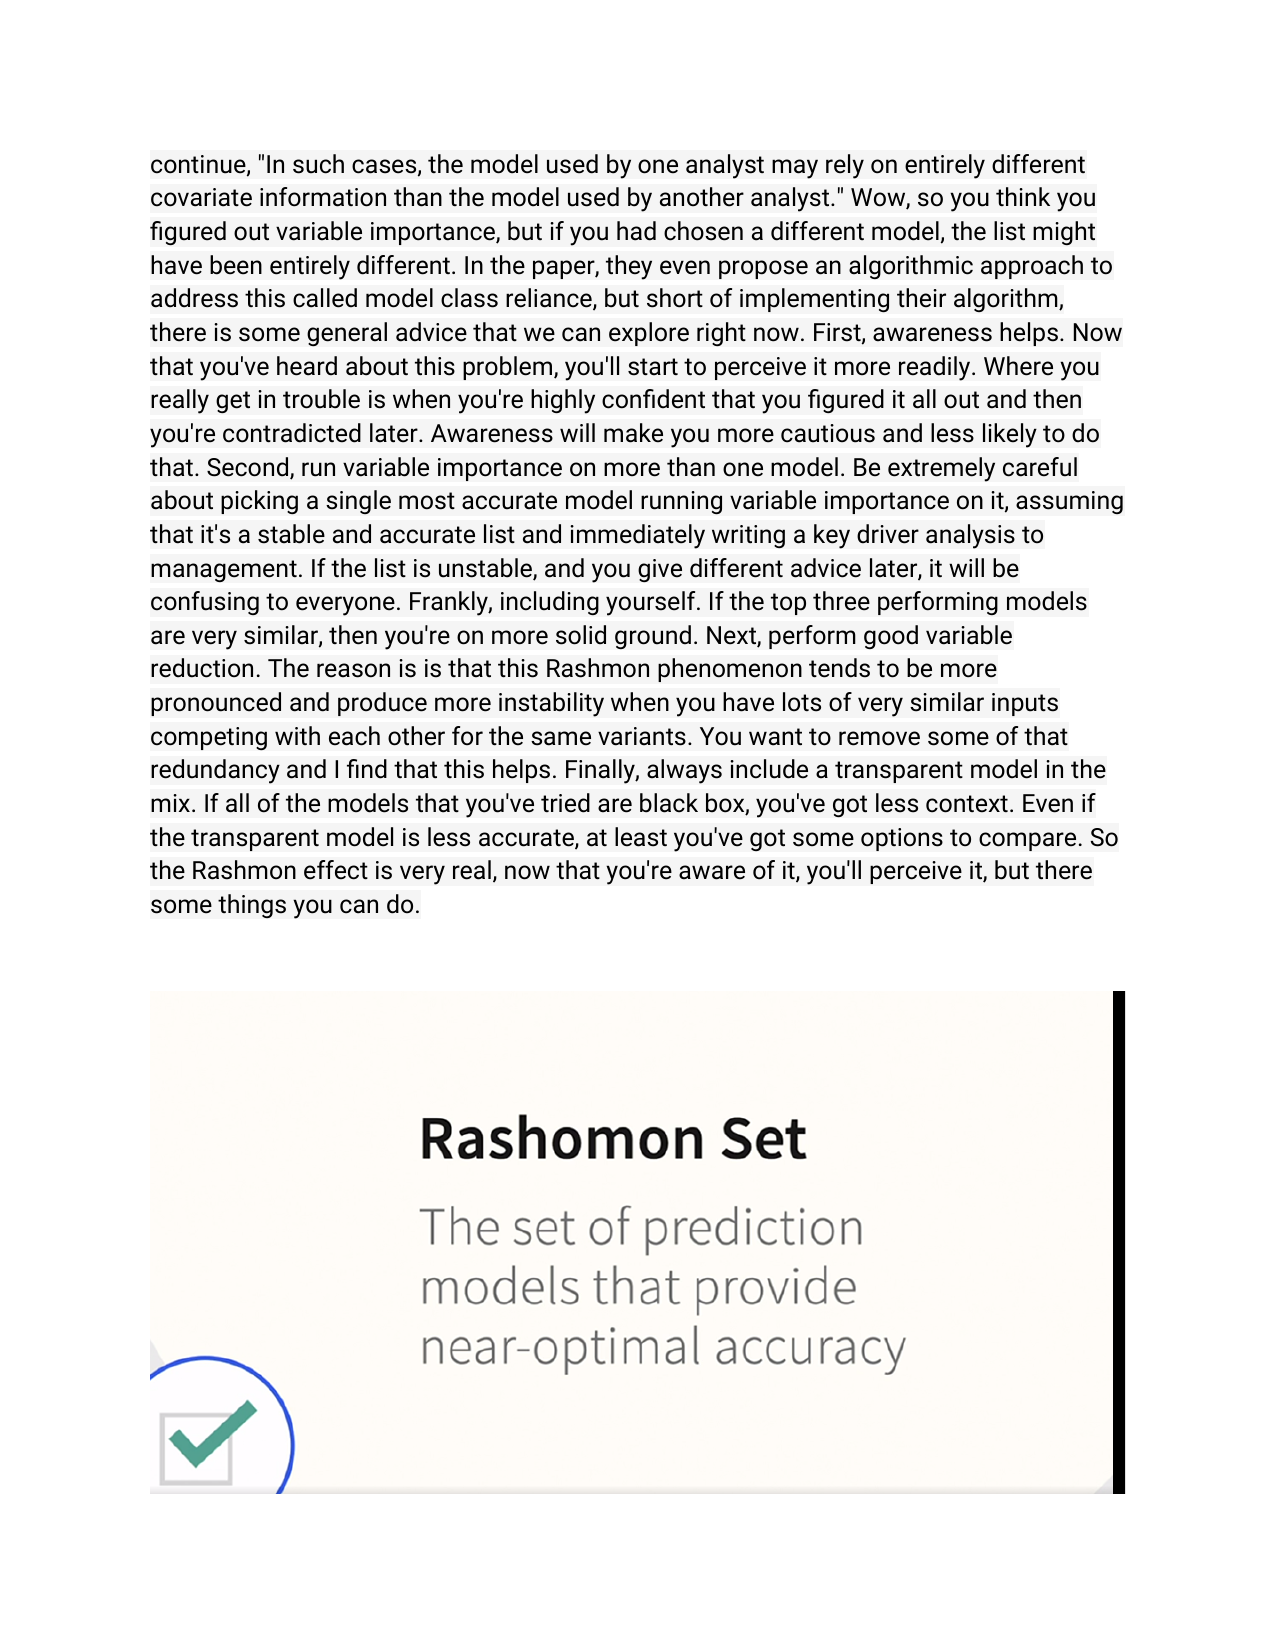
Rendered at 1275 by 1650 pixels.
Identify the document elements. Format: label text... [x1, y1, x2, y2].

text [150, 150, 1125, 486]
picture [150, 991, 1125, 1494]
